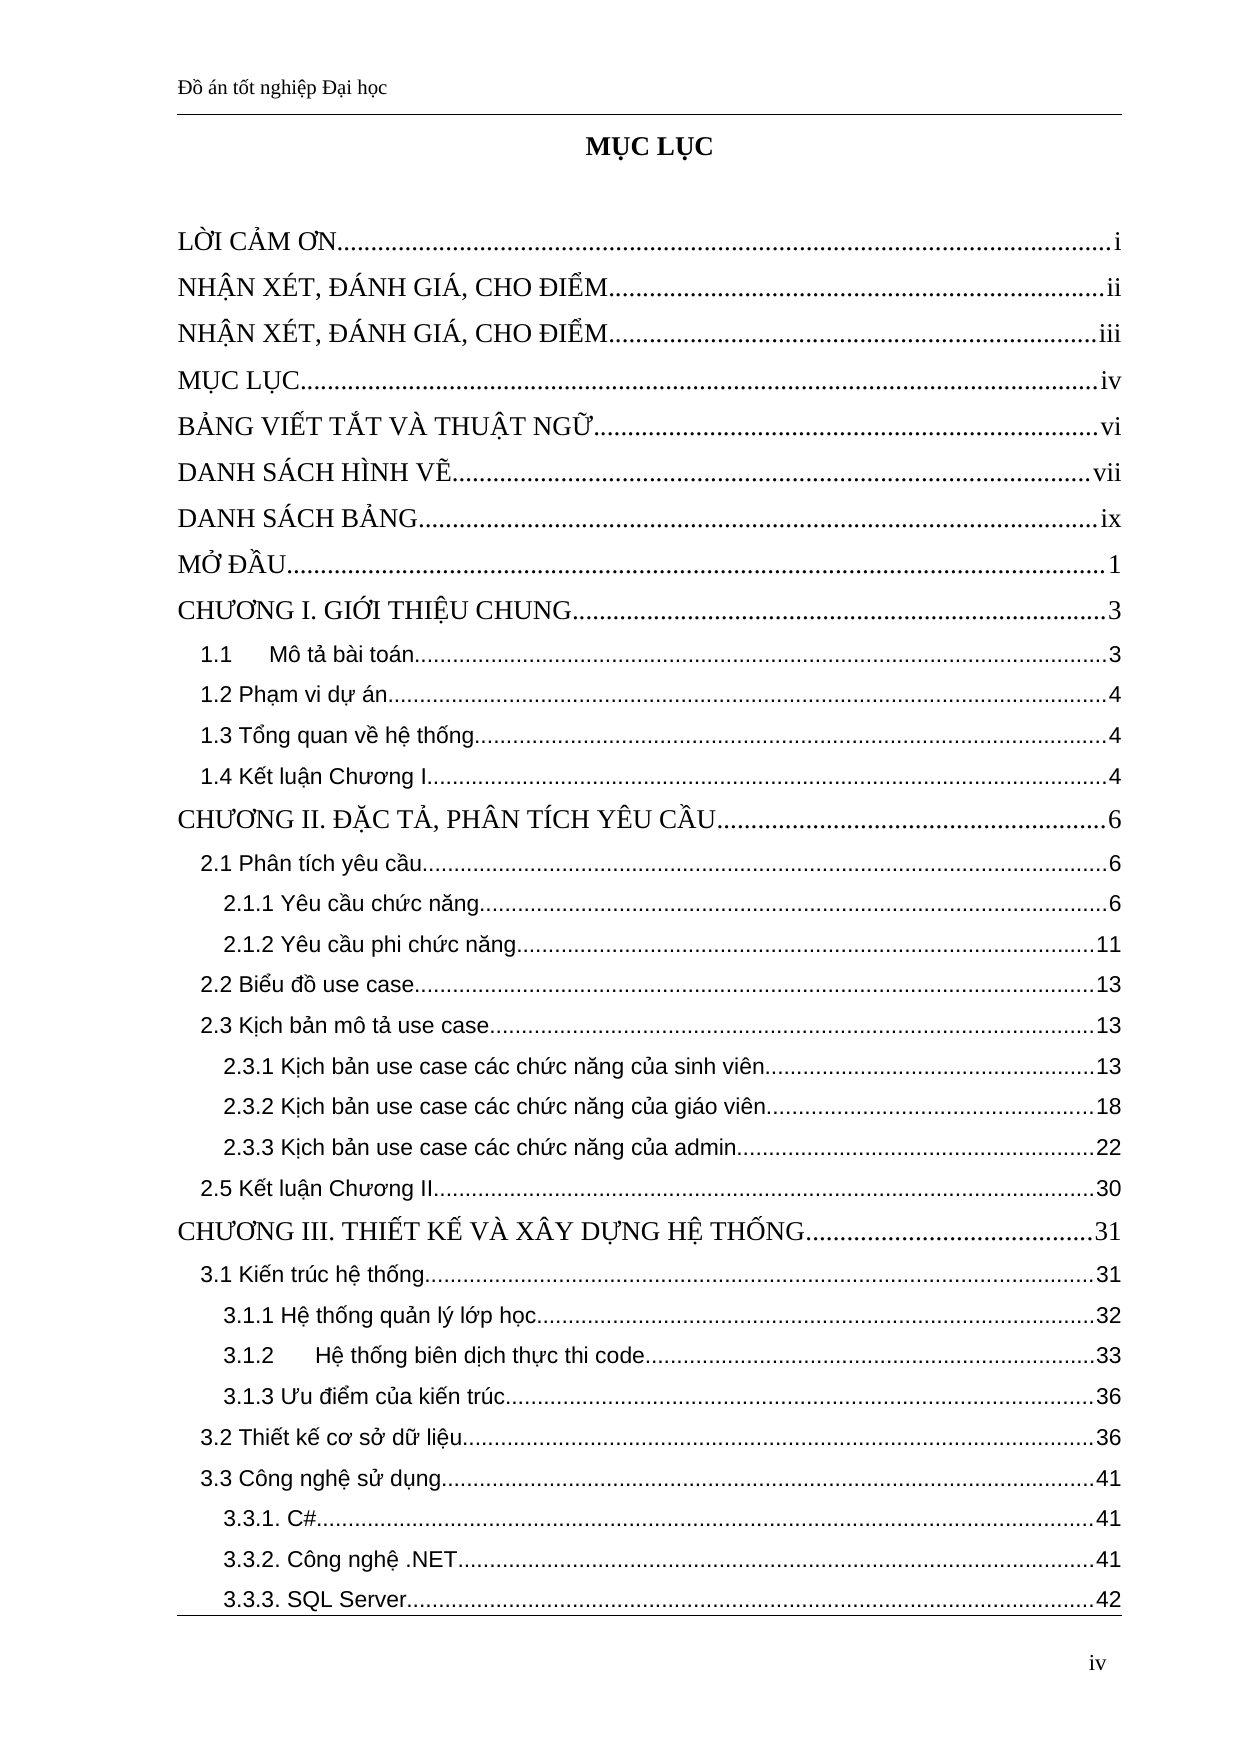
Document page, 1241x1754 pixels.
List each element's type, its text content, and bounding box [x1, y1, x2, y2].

subtitle MỤC LỤC [177, 130, 1122, 162]
